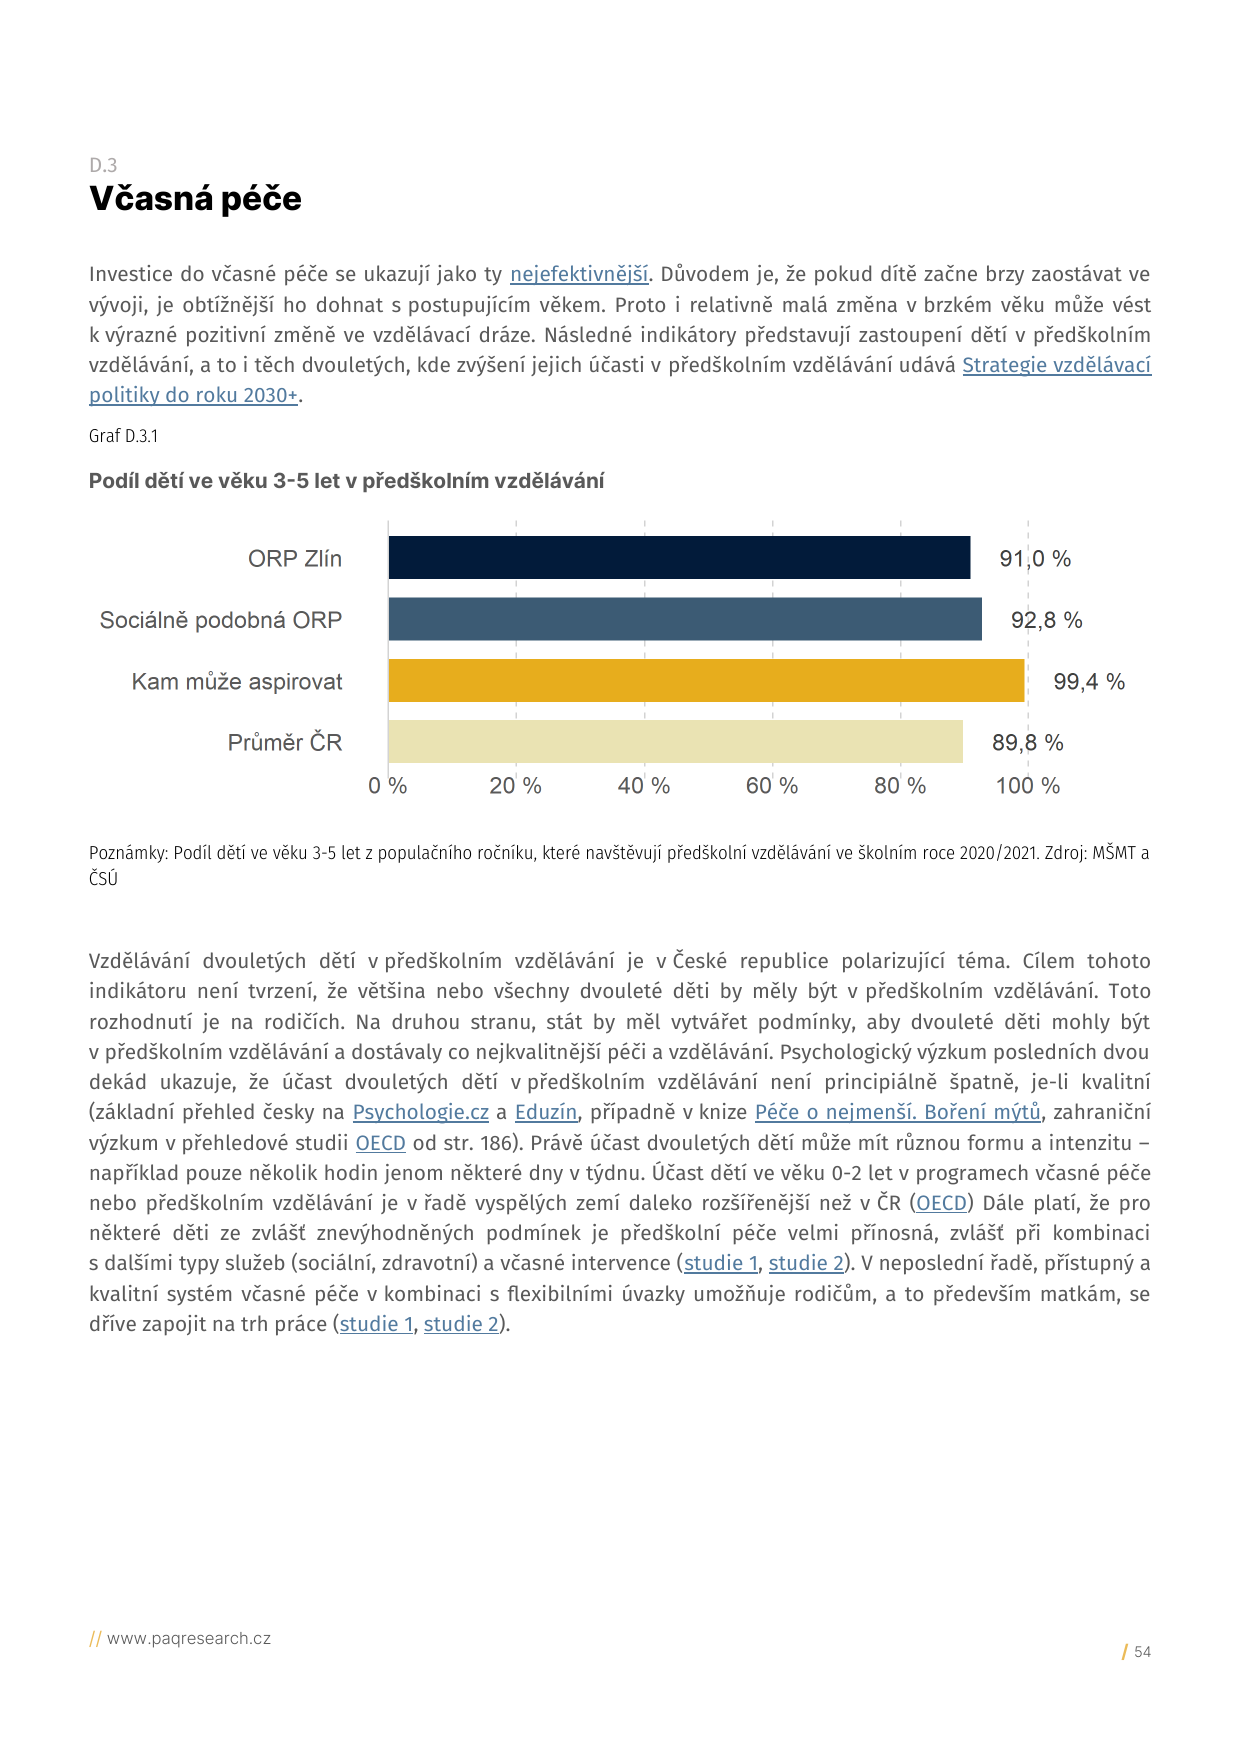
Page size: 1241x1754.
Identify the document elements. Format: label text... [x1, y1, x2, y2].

text Podíl dětí ve věku 3-5 let v předškolním vzdělávání [89, 463, 1152, 493]
picture [88, 493, 1139, 825]
text Graf D.3.1 [89, 425, 1152, 447]
text Investice do včasné péče se ukazují jako ty nejefektivnější. Důvodem je, že pokud dítě začne brzy zaostávat ve vývoji, je obtížnější ho dohnat s postupujícím věkem. Proto i relativně malá změna v brzkém věku může vést k výrazné pozitivní změně ve vzdělávací dráze. Následné indikátory představují zastoupení dětí v předškolním vzdělávání, a to i těch dvouletých, kde zvýšení jejich účasti v předškolním vzdělávání udává Strategie vzdělávací politiky do roku 2030+. [89, 257, 1152, 408]
text Poznámky: Podíl dětí ve věku 3-5 let z populačního ročníku, které navštěvují předškolní vzdělávání ve školním roce 2020/2021. Zdroj: MŠMT a ČSÚ [89, 842, 1152, 890]
subtitle Včasná péče [89, 178, 1152, 218]
text D.3 [89, 148, 1152, 178]
text Vzdělávání dvouletých dětí v předškolním vzdělávání je v České republice polarizující téma. Cílem tohoto indikátoru není tvrzení, že většina nebo všechny dvouleté děti by měly být v předškolním vzdělávání. Toto rozhodnutí je na rodičích. Na druhou stranu, stát by měl vytvářet podmínky, aby dvouleté děti mohly být v předškolním vzdělávání a dostávaly co nejkvalitnější péči a vzdělávání. Psychologický výzkum posledních dvou dekád ukazuje, že účast dvouletých dětí v předškolním vzdělávání není principiálně špatně, je-li kvalitní (základní přehled česky na Psychologie.cz a Eduzín, případně v knize Péče o nejmenší. Boření mýtů, zahraniční výzkum v přehledové studii OECD od str. 186). Právě účast dvouletých dětí může mít různou formu a intenzitu – například pouze několik hodin jenom některé dny v týdnu. Účast dětí ve věku 0-2 let v programech včasné péče nebo předškolním vzdělávání je v řadě vyspělých zemí daleko rozšířenější než v ČR (OECD) Dále platí, že pro některé děti ze zvlášť znevýhodněných podmínek je předškolní péče velmi přínosná, zvlášť při kombinaci s dalšími typy služeb (sociální, zdravotní) a včasné intervence (studie 1, studie 2). V neposlední řadě, přístupný a kvalitní systém včasné péče v kombinaci s flexibilními úvazky umožňuje rodičům, a to především matkám, se dříve zapojit na trh práce (studie 1, studie 2). [89, 944, 1152, 1337]
